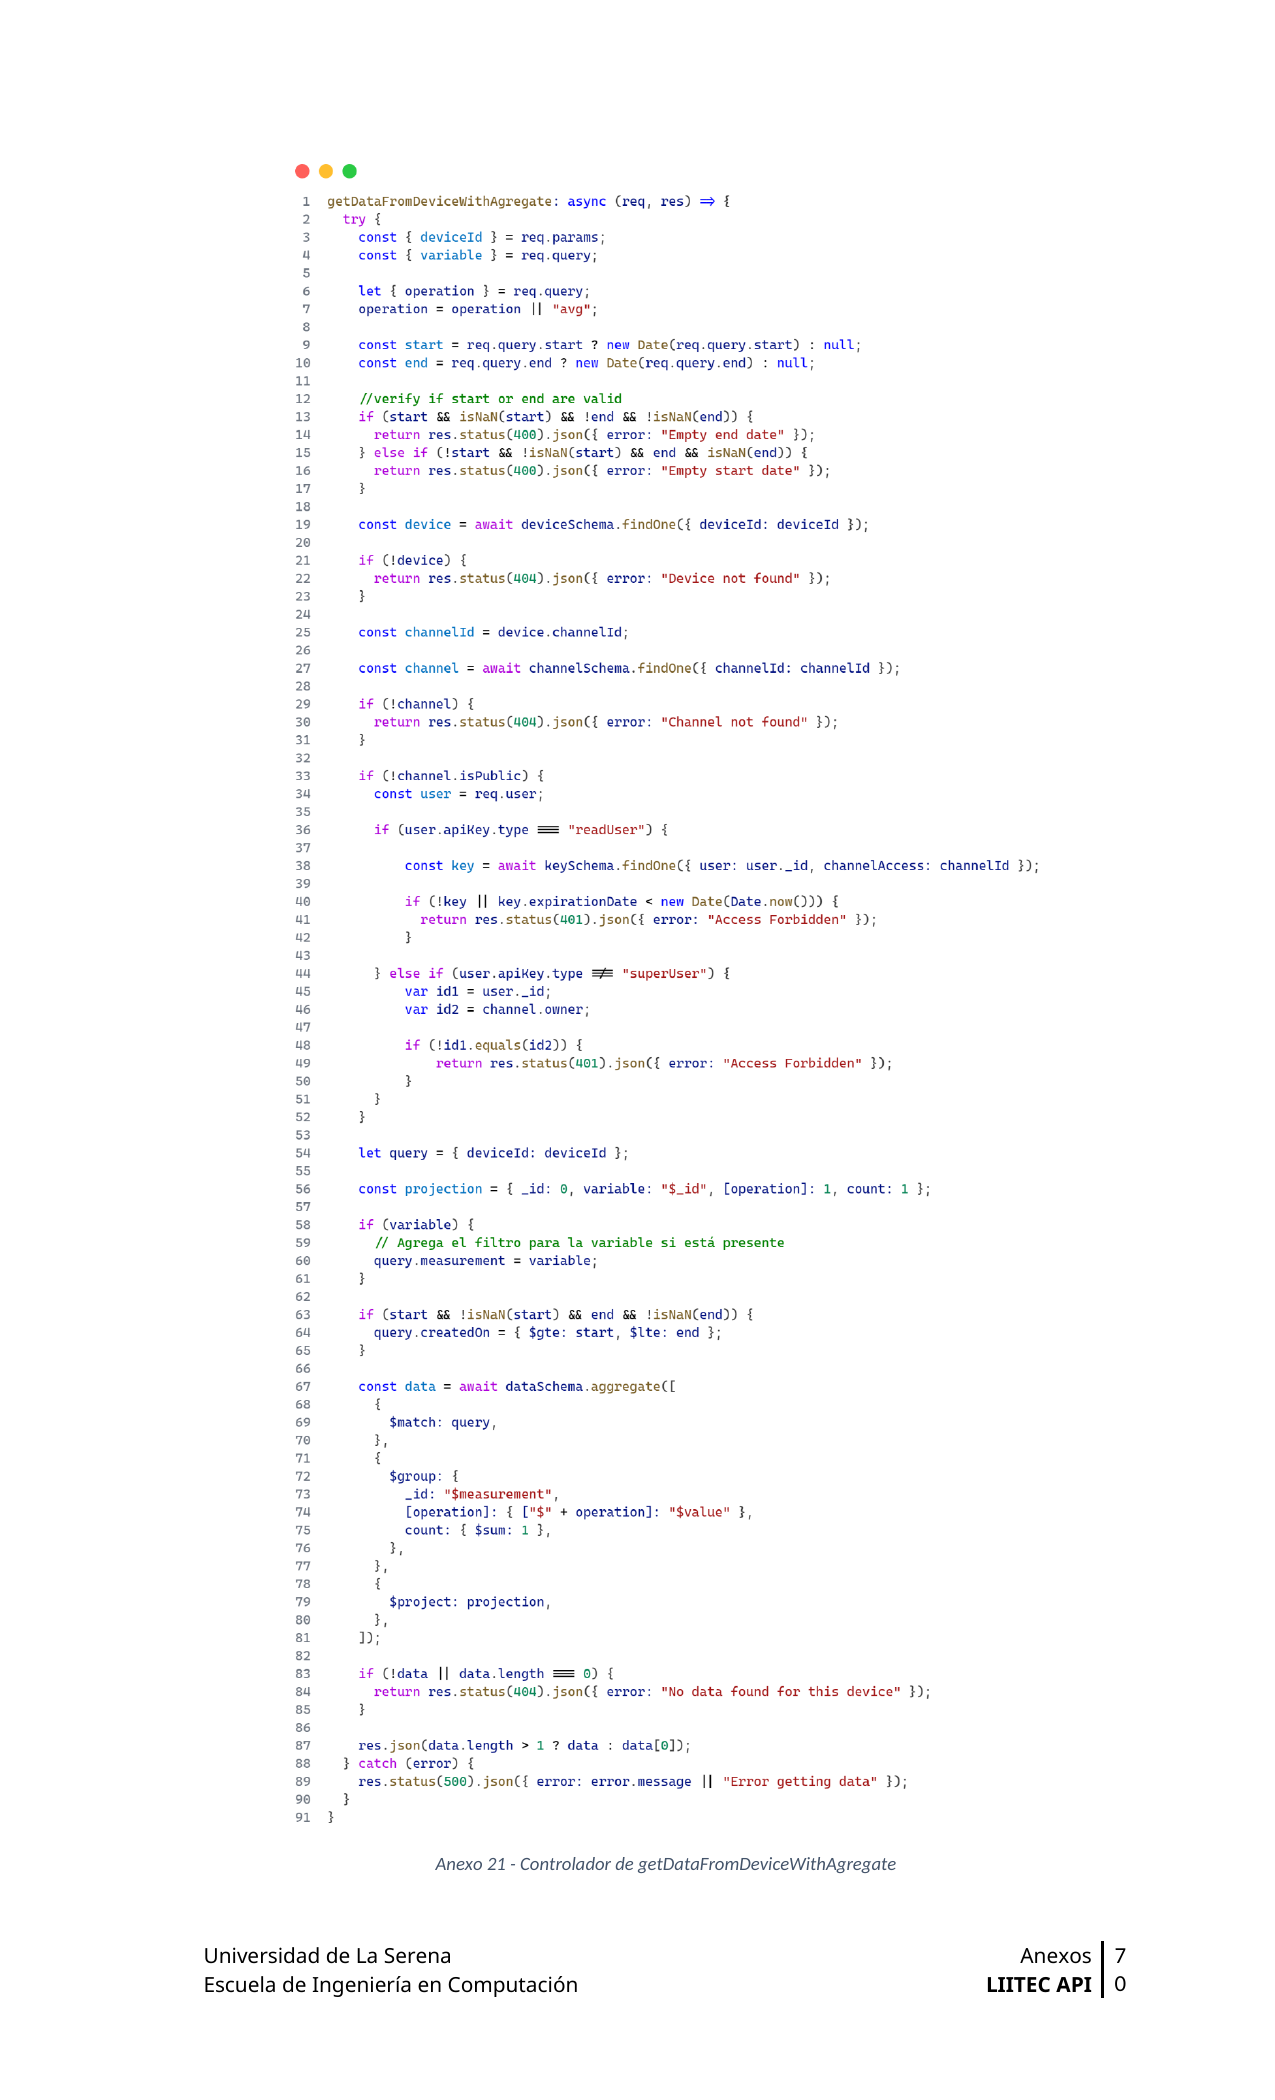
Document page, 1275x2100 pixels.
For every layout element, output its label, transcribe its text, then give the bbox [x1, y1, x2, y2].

text Anexo 21 - Controlador de getDataFromDeviceWithAgregate [207, 1852, 1127, 1875]
picture [283, 147, 1051, 1834]
